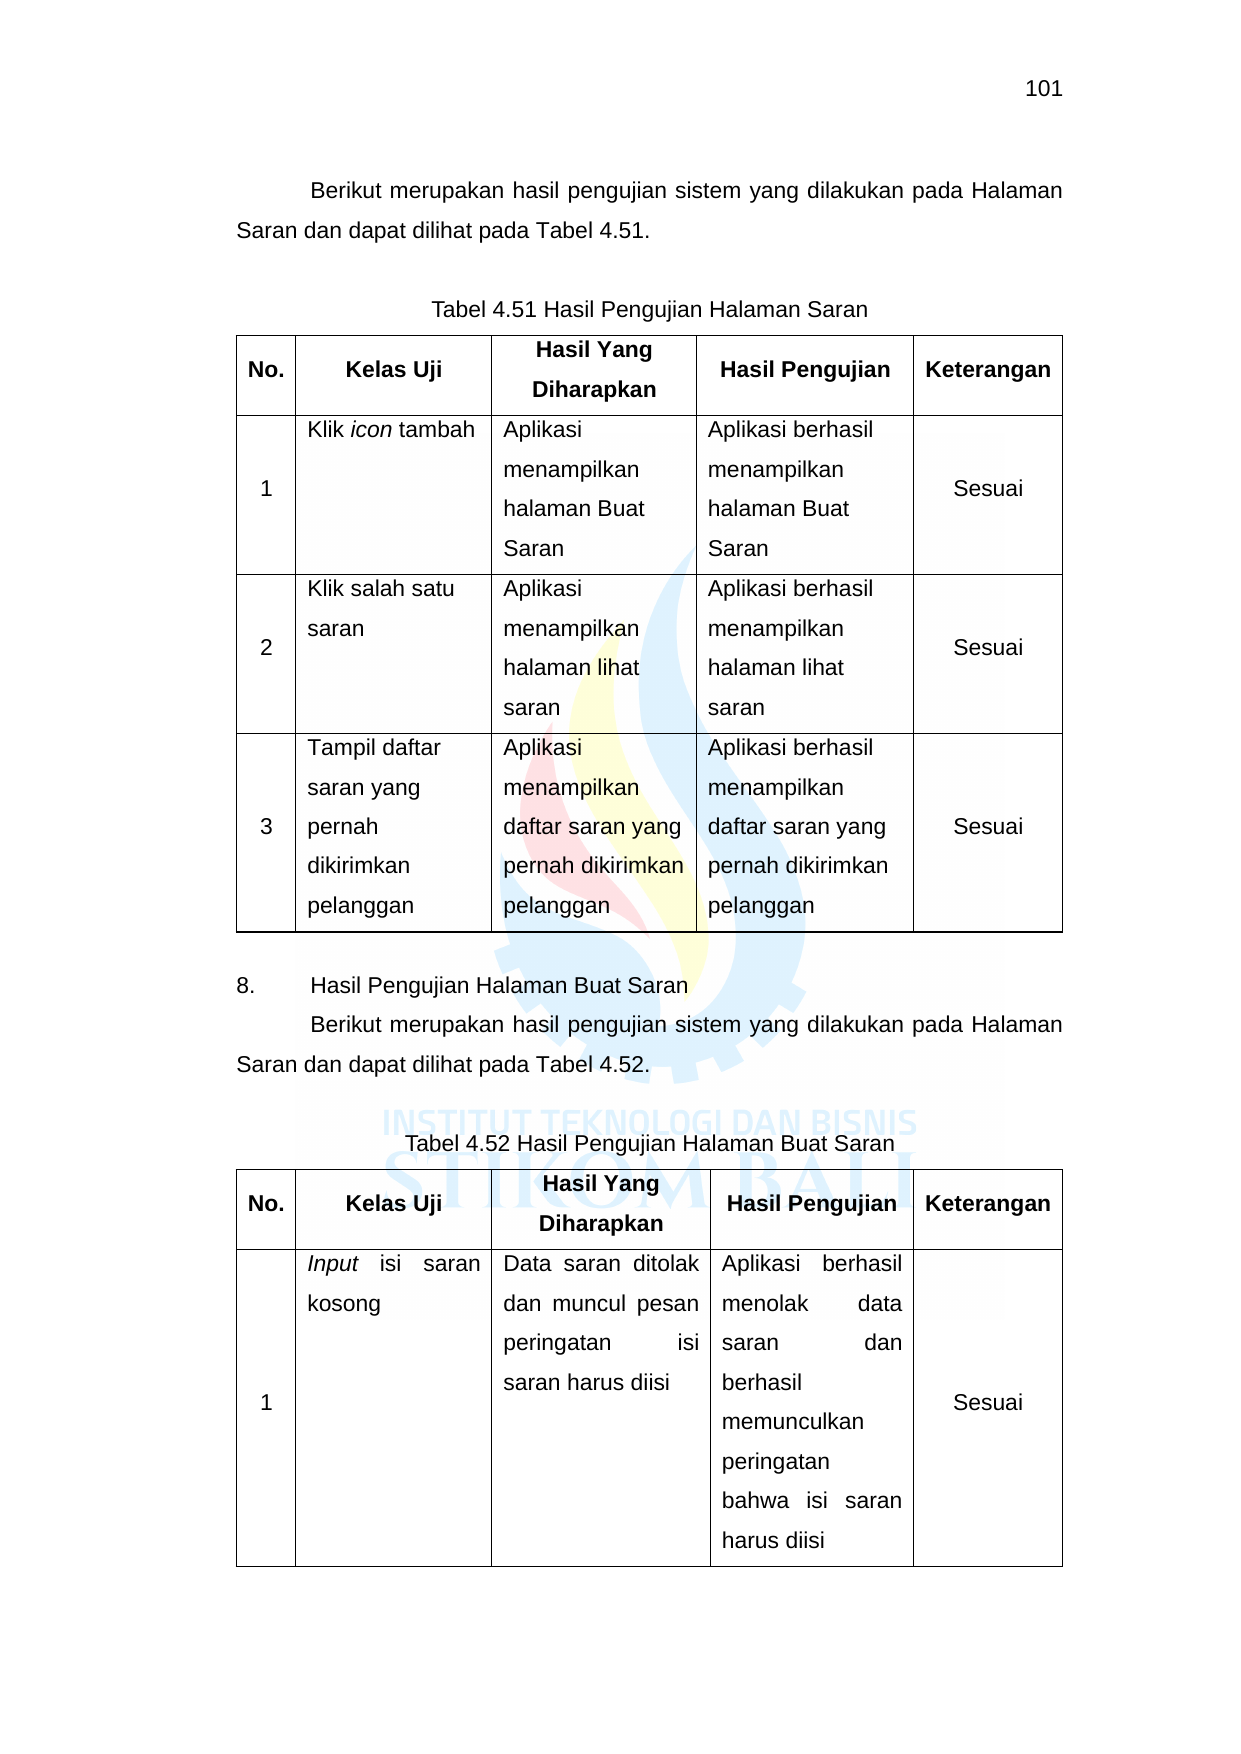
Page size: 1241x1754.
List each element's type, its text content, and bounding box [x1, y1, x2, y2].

table_cell Sesuai [914, 1250, 1062, 1566]
list Hasil Pengujian Halaman Buat Saran [236, 972, 1063, 998]
table_cell Aplikasi berhasil menampilkan daftar saran yang pernah dikirimkan pelanggan [697, 734, 913, 931]
table_header Hasil Pengujian [711, 1170, 913, 1249]
table_header Kelas Uji [296, 336, 491, 415]
table_cell Aplikasi berhasil menampilkan halaman lihat saran [697, 575, 913, 733]
table_cell 2 [237, 575, 295, 733]
table_cell Sesuai [914, 575, 1062, 733]
table_cell Aplikasi menampilkan halaman Buat Saran [492, 416, 696, 574]
table_cell Aplikasi menampilkan daftar saran yang pernah dikirimkan pelanggan [492, 734, 696, 931]
table_cell Tampil daftar saran yang pernah dikirimkan pelanggan [296, 734, 491, 931]
table_cell 1 [237, 1250, 295, 1566]
table_header Hasil Yang Diharapkan [492, 336, 696, 415]
table_cell Klik icon tambah [296, 416, 491, 574]
table_header Hasil Pengujian [697, 336, 913, 415]
table_header Keterangan [914, 1170, 1062, 1249]
table_cell 1 [237, 416, 295, 574]
table_cell Sesuai [914, 416, 1062, 574]
list Berikut merupakan hasil pengujian sistem yang dilakukan pada Halaman Saran dan dapat dilihat pada Tabel 4.51. [236, 177, 1063, 243]
table_cell Aplikasi berhasil menolak data saran dan berhasil memunculkan peringatan bahwa isi saran harus diisi [711, 1250, 913, 1566]
text Tabel 4.51 Hasil Pengujian Halaman Saran [236, 296, 1063, 322]
table_header No. [237, 1170, 295, 1249]
table_header Kelas Uji [296, 1170, 491, 1249]
table_cell Input isi saran kosong [296, 1250, 491, 1566]
table_cell Sesuai [914, 734, 1062, 931]
table_cell 3 [237, 734, 295, 931]
table_header Hasil Yang Diharapkan [492, 1170, 710, 1249]
table_cell Data saran ditolak dan muncul pesan peringatan isi saran harus diisi [492, 1250, 710, 1566]
table_cell Aplikasi berhasil menampilkan halaman Buat Saran [697, 416, 913, 574]
table_header Keterangan [914, 336, 1062, 415]
table_cell Klik salah satu saran [296, 575, 491, 733]
list Berikut merupakan hasil pengujian sistem yang dilakukan pada Halaman Saran dan dapat dilihat pada Tabel 4.52. [236, 1011, 1063, 1077]
table_header No. [237, 336, 295, 415]
table_cell Aplikasi menampilkan halaman lihat saran [492, 575, 696, 733]
text Tabel 4.52 Hasil Pengujian Halaman Buat Saran [236, 1130, 1063, 1156]
